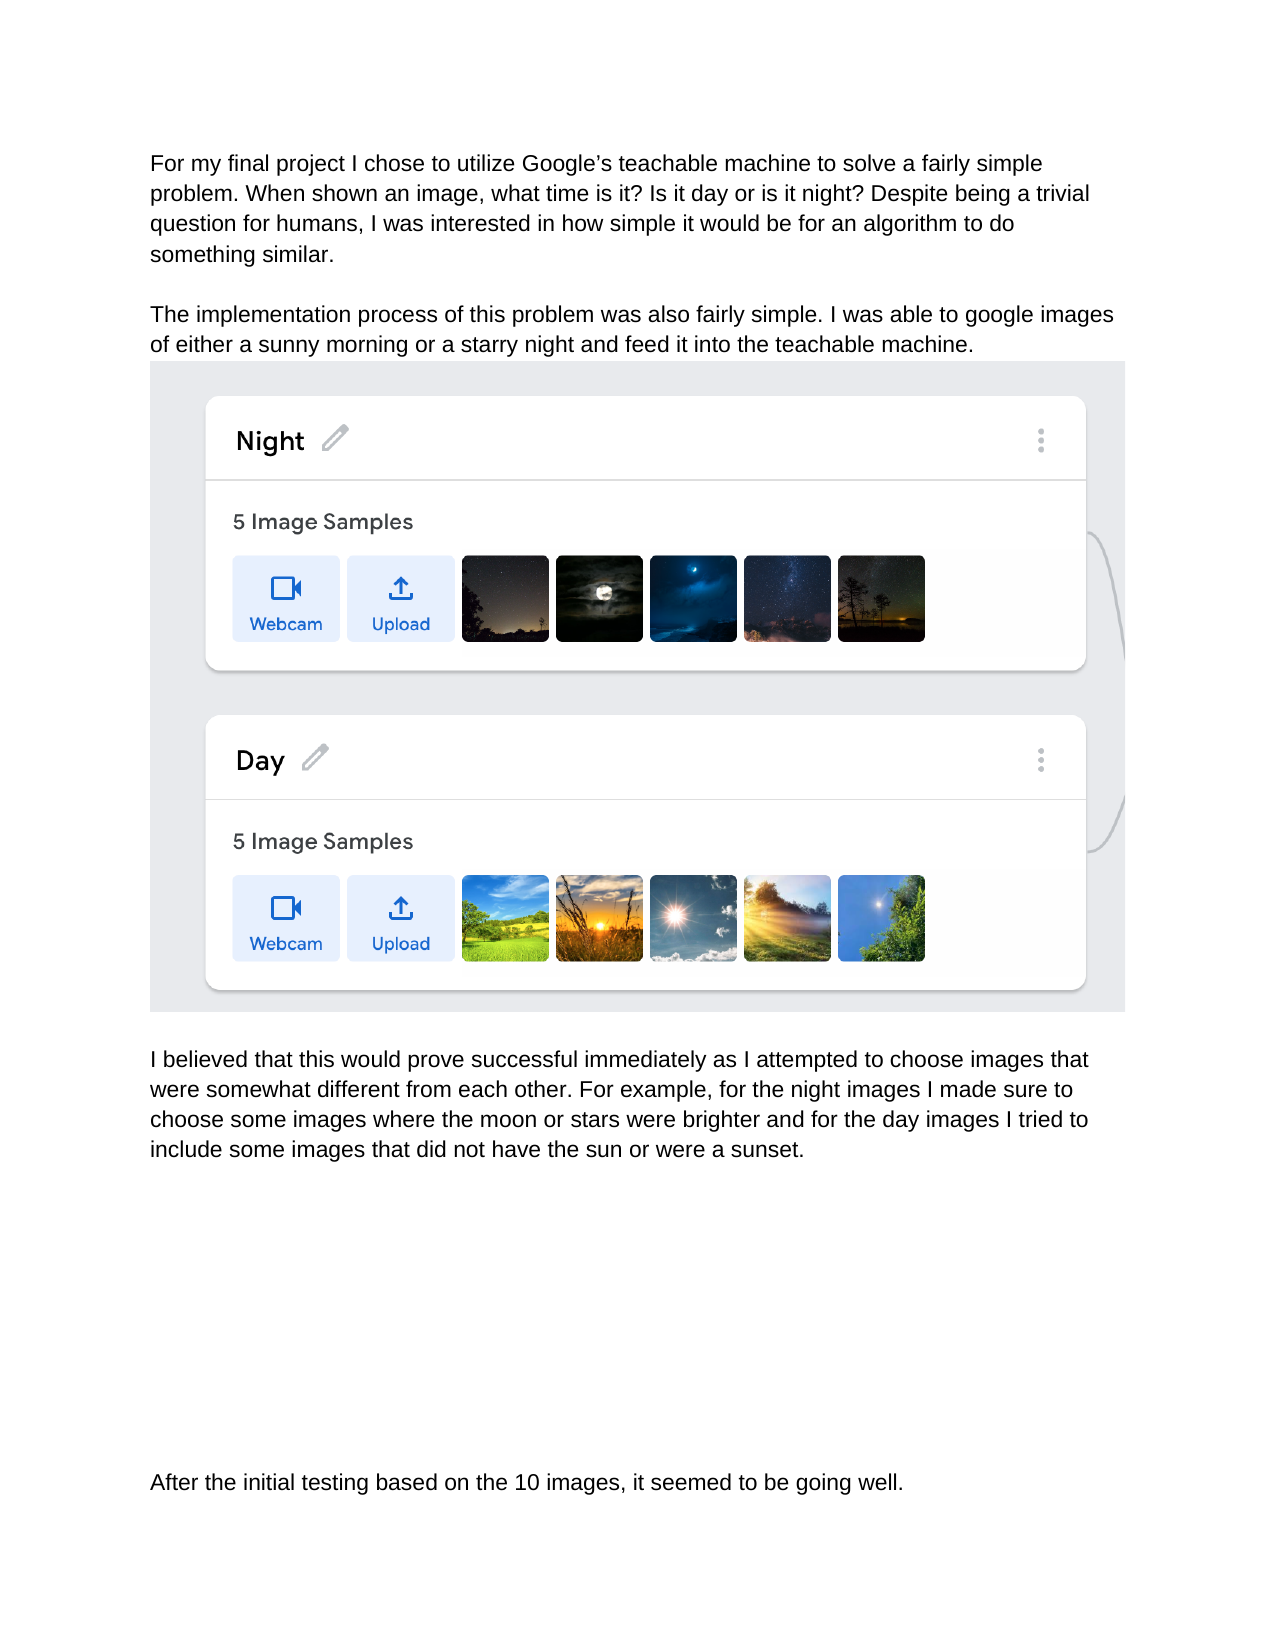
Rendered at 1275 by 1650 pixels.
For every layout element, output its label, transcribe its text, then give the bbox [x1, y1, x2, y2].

picture [150, 361, 1125, 1012]
text The implementation process of this problem was also fairly simple. I was able to google images of either a sunny morning or a starry night and feed it into the teachable machine. [150, 301, 1125, 361]
text For my final project I chose to utilize Google’s teachable machine to solve a fairly simple problem. When shown an image, what time is it? Is it day or is it night? Despite being a trivial question for humans, I was interested in how simple it would be for an algorithm to do something similar. [150, 150, 1125, 267]
text After the initial testing based on the 10 images, it seemed to be going well. [150, 1468, 1125, 1495]
text I believed that this would prove successful immediately as I attempted to choose images that were somewhat different from each other. For example, for the night images I made sure to choose some images where the moon or stars were brighter and for the day images I tried to include some images that did not have the sun or were a sunset. [150, 1046, 1125, 1162]
